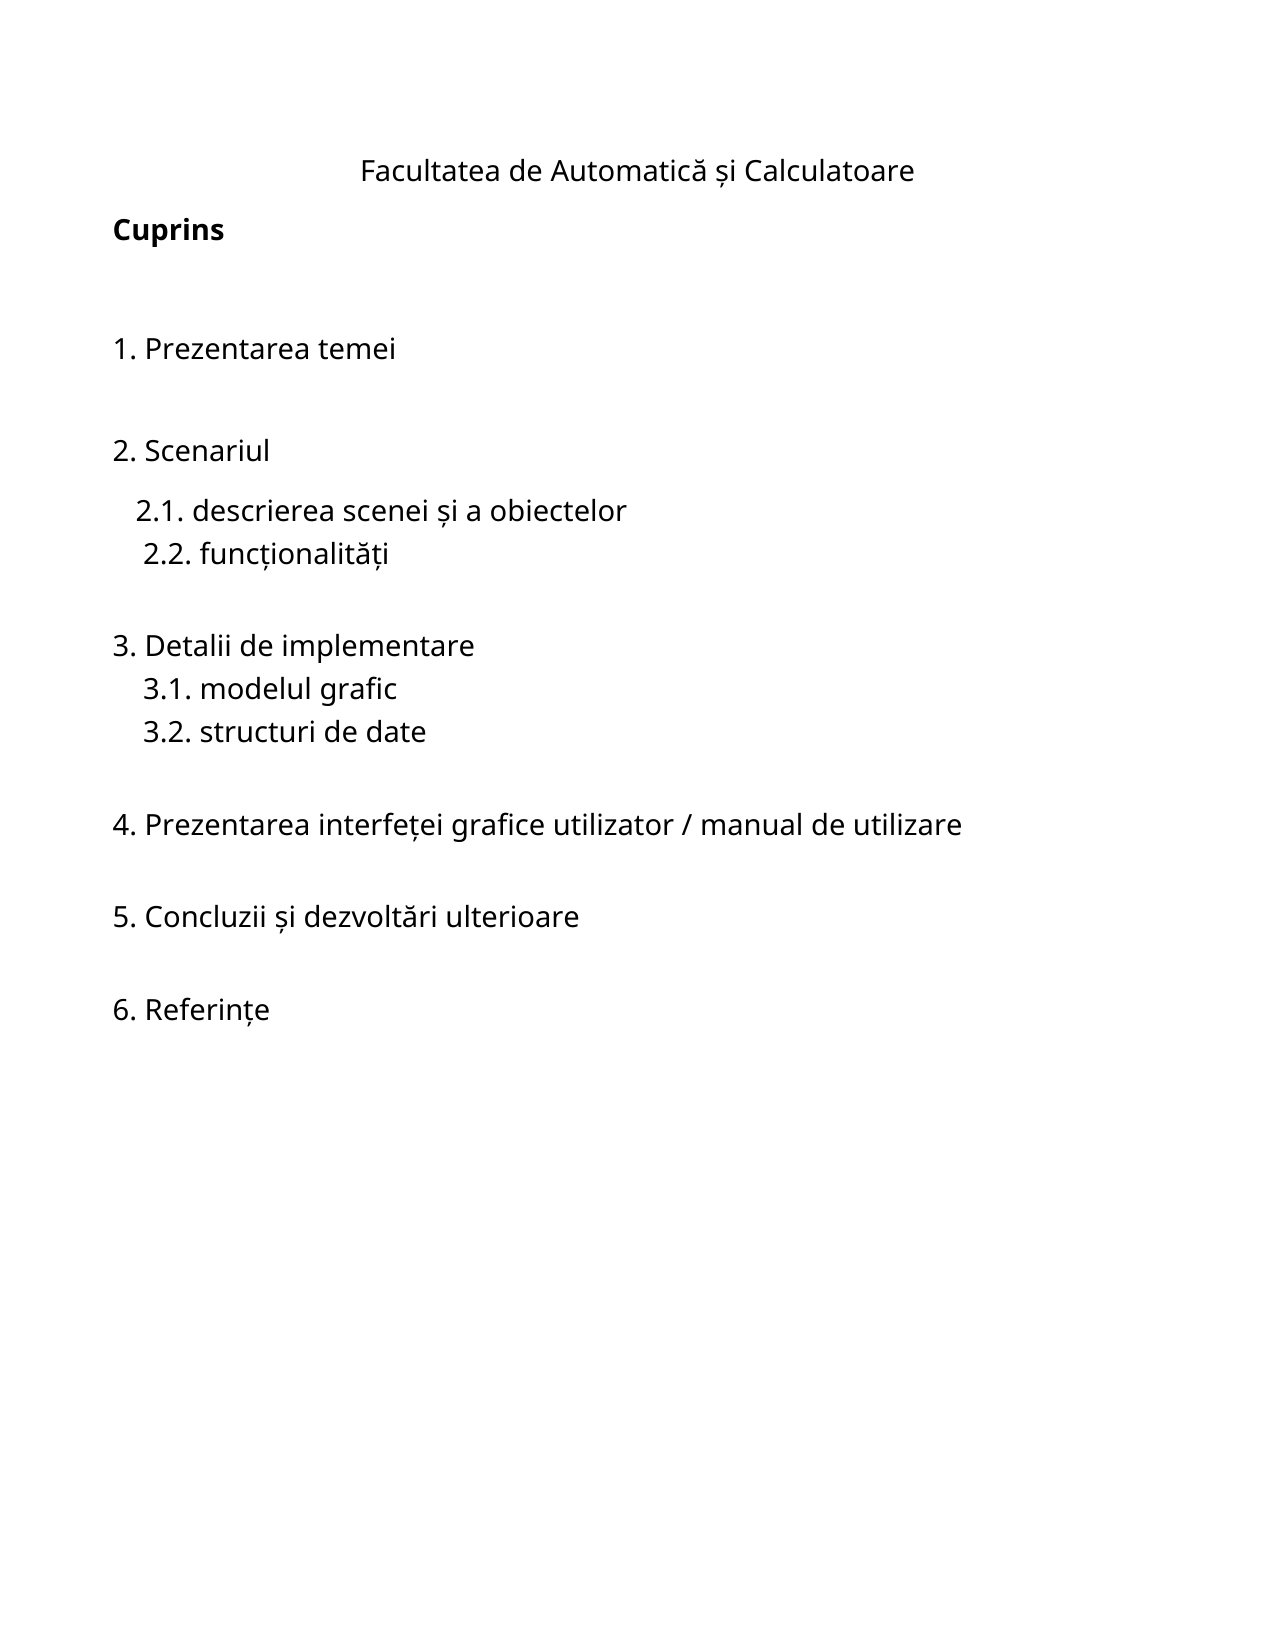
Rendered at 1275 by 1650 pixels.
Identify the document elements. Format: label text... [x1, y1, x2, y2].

text 5. Concluzii și dezvoltări ulterioare [112, 896, 1162, 970]
text 4. Prezentarea interfeței grafice utilizator / manual de utilizare [112, 804, 1162, 877]
text 3. Detalii de implementare 3.1. modelul grafic 3.2. structuri de date [112, 626, 1162, 785]
text 2. Scenariul [112, 388, 1162, 470]
text 1. Prezentarea temei [112, 328, 1162, 368]
text Facultatea de Automatică și Calculatoare [112, 150, 1162, 190]
text 2.1. descrierea scenei și a obiectelor 2.2. funcționalități [112, 490, 1162, 606]
text Cuprins [112, 209, 1162, 249]
text 6. Referințe [112, 989, 1162, 1029]
